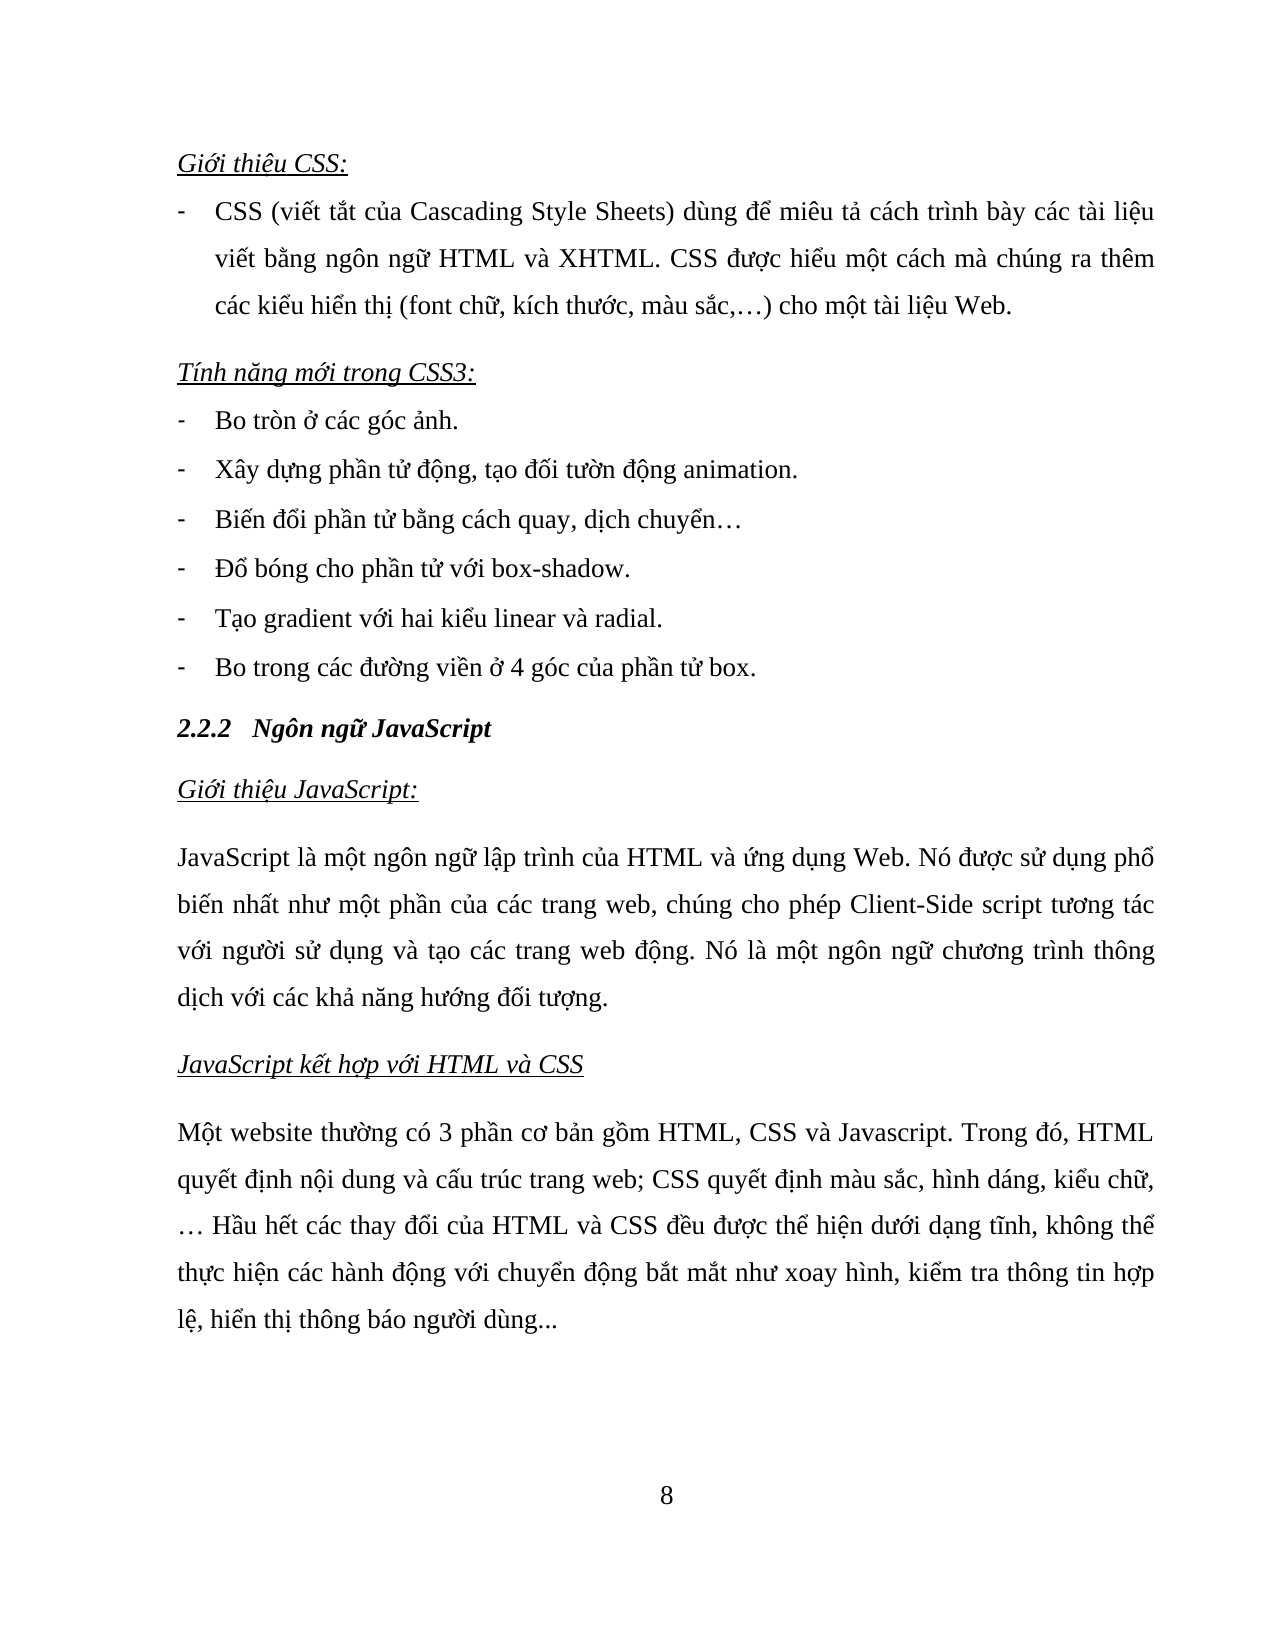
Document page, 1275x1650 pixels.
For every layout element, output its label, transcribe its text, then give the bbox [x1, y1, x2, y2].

text Giới thiệu JavaScript: [177, 774, 1156, 805]
list Đổ bóng cho phần tử với box-shadow. [177, 551, 1156, 584]
list Ngôn ngữ JavaScript [177, 712, 1156, 743]
text Tính năng mới trong CSS3: [177, 356, 1156, 387]
list Bo tròn ở các góc ảnh. [177, 403, 1156, 436]
text JavaScript kết hợp với HTML và CSS [177, 1049, 1156, 1080]
text JavaScript là một ngôn ngữ lập trình của HTML và ứng dụng Web. Nó được sử dụng phổ biến nhất như một phần của các trang web, chúng cho phép Client-Side script tương tác với người sử dụng và tạo các trang web động. Nó là một ngôn ngữ chương trình thông dịch với các khả năng hướng đối tượng. [177, 841, 1156, 1012]
list Biến đổi phần tử bằng cách quay, dịch chuyển… [177, 502, 1156, 535]
text Một website thường có 3 phần cơ bản gồm HTML, CSS và Javascript. Trong đó, HTML quyết định nội dung và cấu trúc trang web; CSS quyết định màu sắc, hình dáng, kiểu chữ,… Hầu hết các thay đổi của HTML và CSS đều được thể hiện dưới dạng tĩnh, không thể thực hiện các hành động với chuyển động bắt mắt như xoay hình, kiểm tra thông tin hợp lệ, hiển thị thông báo người dùng... [177, 1116, 1156, 1334]
list Xây dựng phần tử động, tạo đối tườn động animation. [177, 452, 1156, 486]
text Giới thiệu CSS: [177, 147, 1156, 178]
list CSS (viết tắt của Cascading Style Sheets) dùng để miêu tả cách trình bày các tài liệu viết bằng ngôn ngữ HTML và XHTML. CSS được hiểu một cách mà chúng ra thêm các kiểu hiển thị (font chữ, kích thước, màu sắc,…) cho một tài liệu Web. [177, 194, 1156, 320]
list Tạo gradient với hai kiểu linear và radial. [177, 601, 1156, 634]
list Bo trong các đường viền ở 4 góc của phần tử box. [177, 650, 1156, 683]
